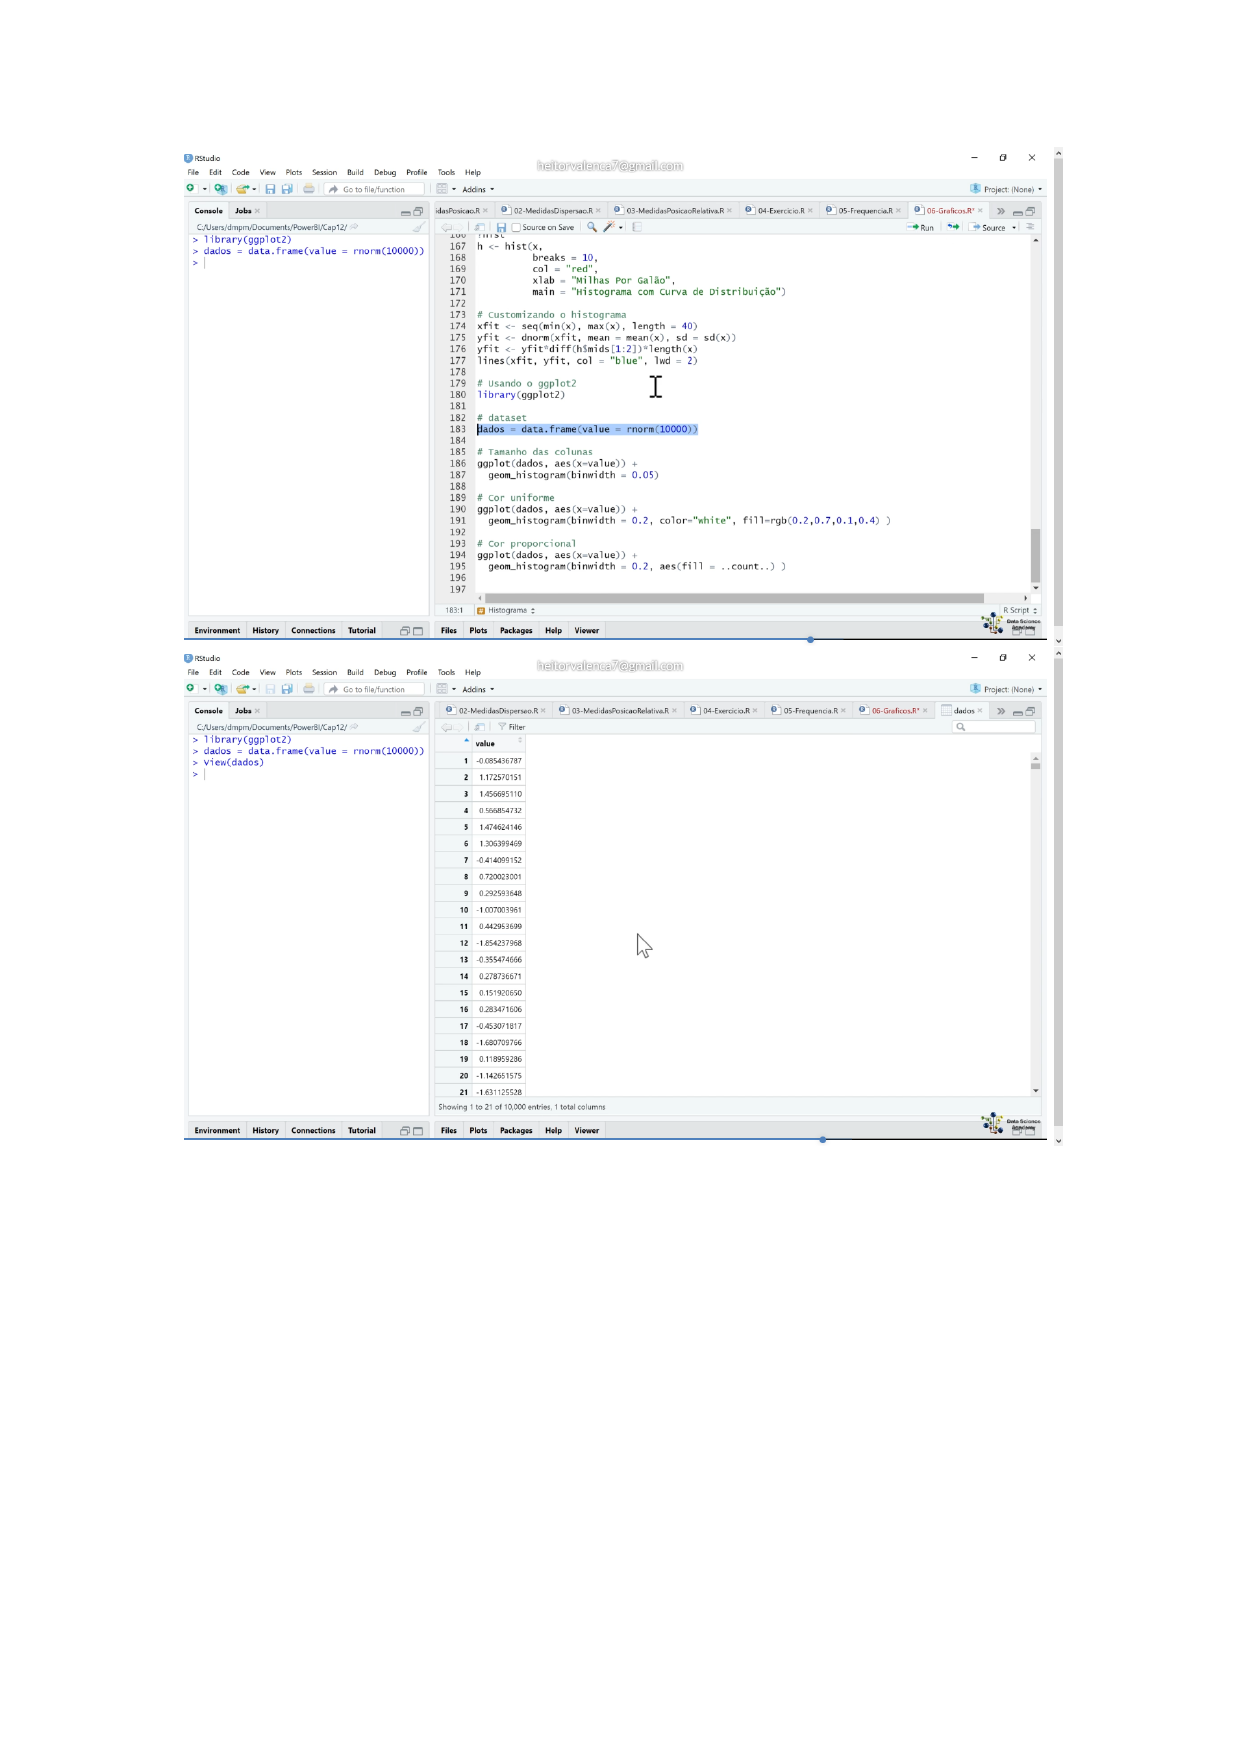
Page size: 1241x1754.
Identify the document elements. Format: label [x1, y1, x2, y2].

picture [177, 147, 1063, 646]
picture [177, 647, 1063, 1146]
